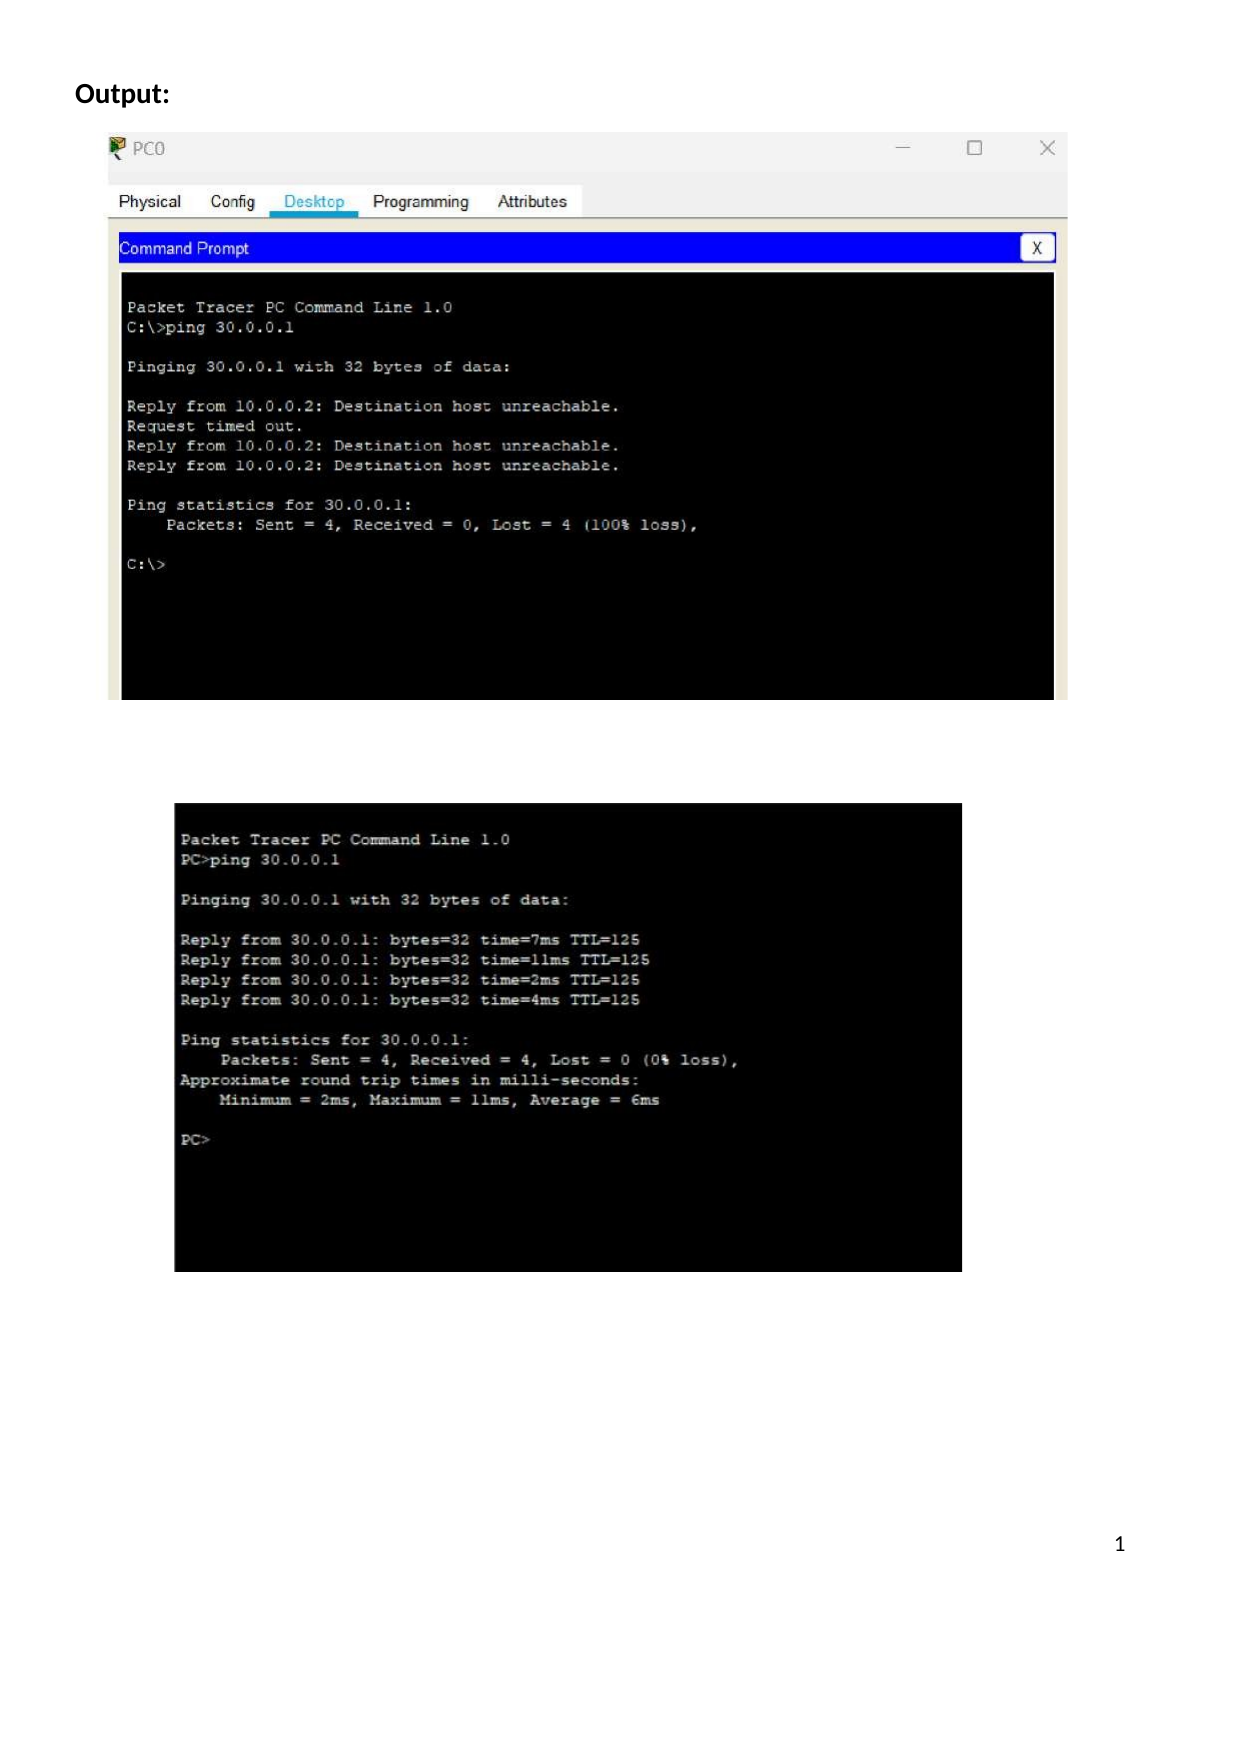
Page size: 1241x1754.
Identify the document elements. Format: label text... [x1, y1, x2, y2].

picture [172, 803, 963, 1272]
picture [95, 132, 1068, 700]
text Output: [75, 75, 1165, 111]
